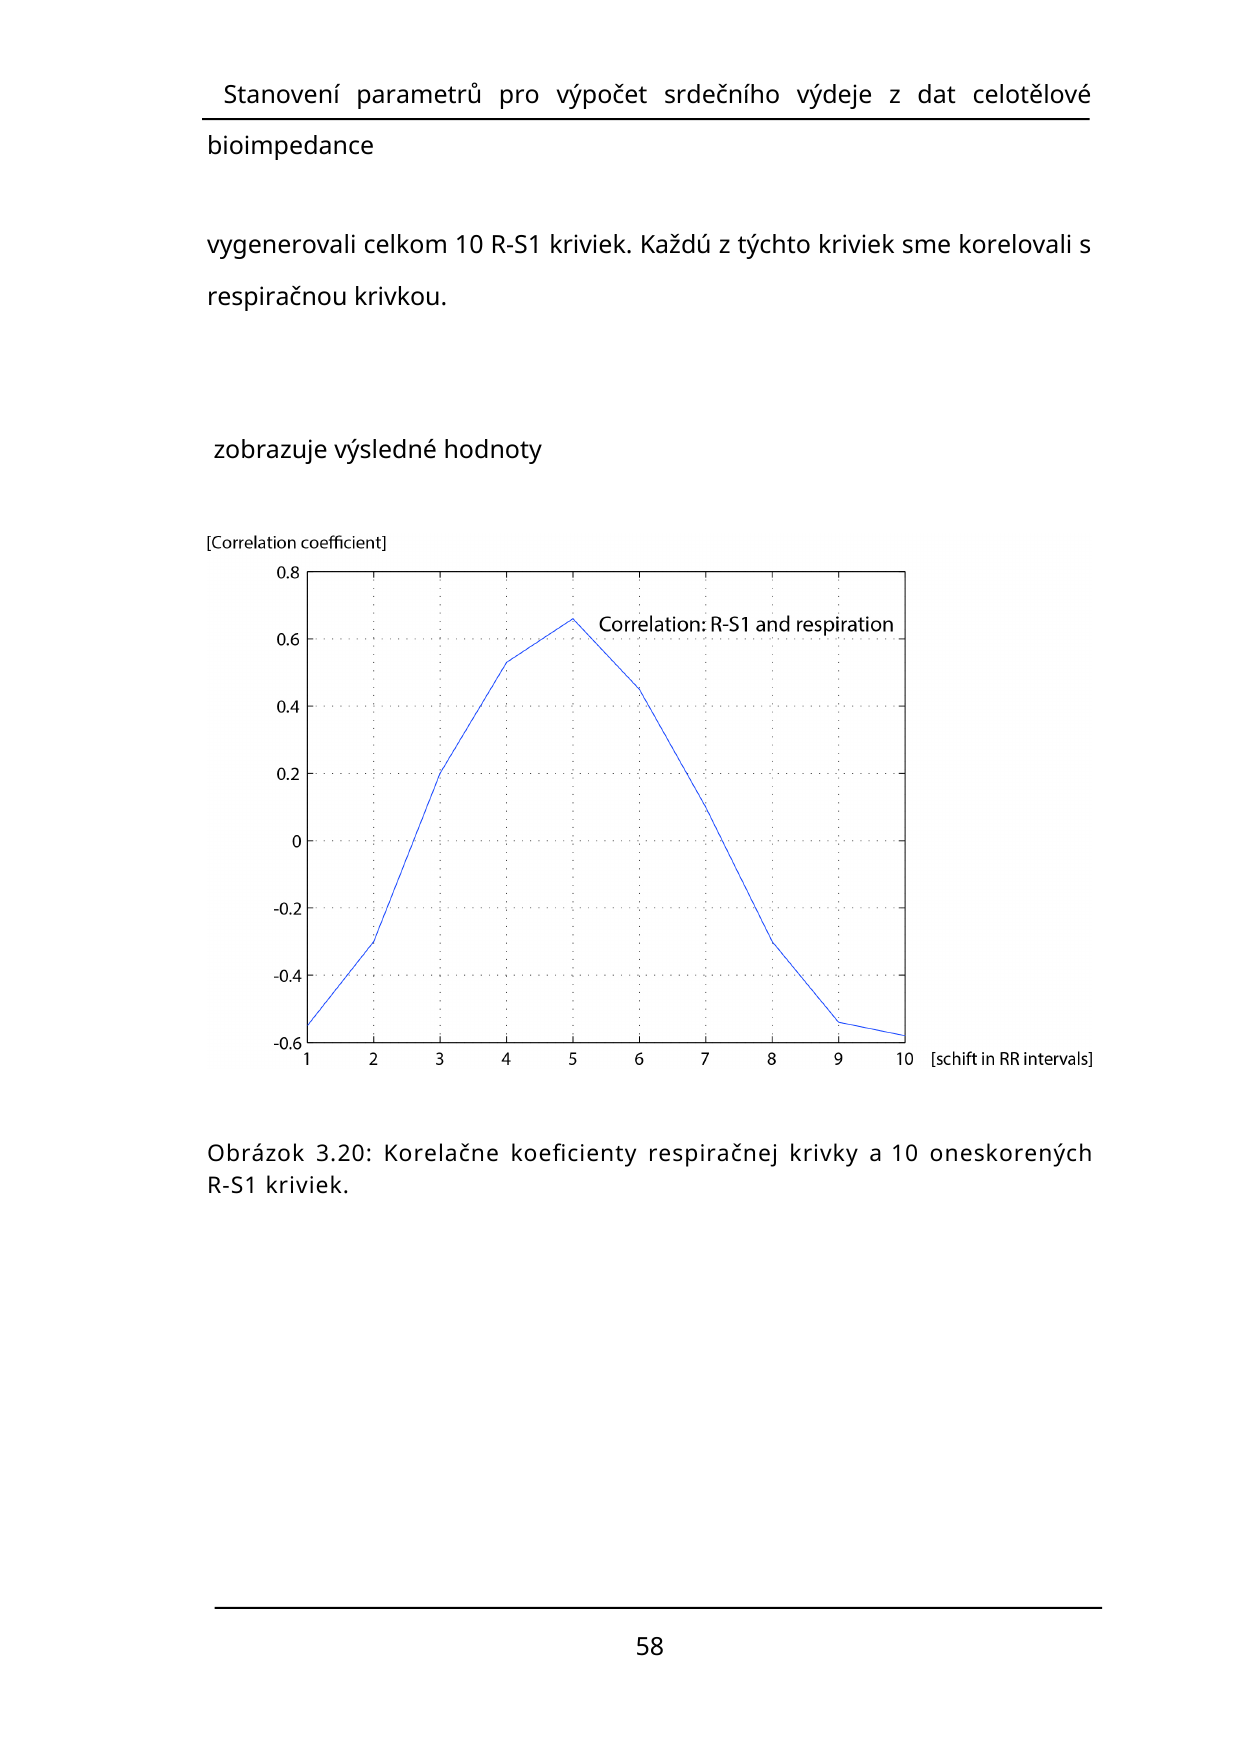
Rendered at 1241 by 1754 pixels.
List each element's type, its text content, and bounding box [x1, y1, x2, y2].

picture [206, 533, 1093, 1069]
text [207, 227, 1092, 312]
